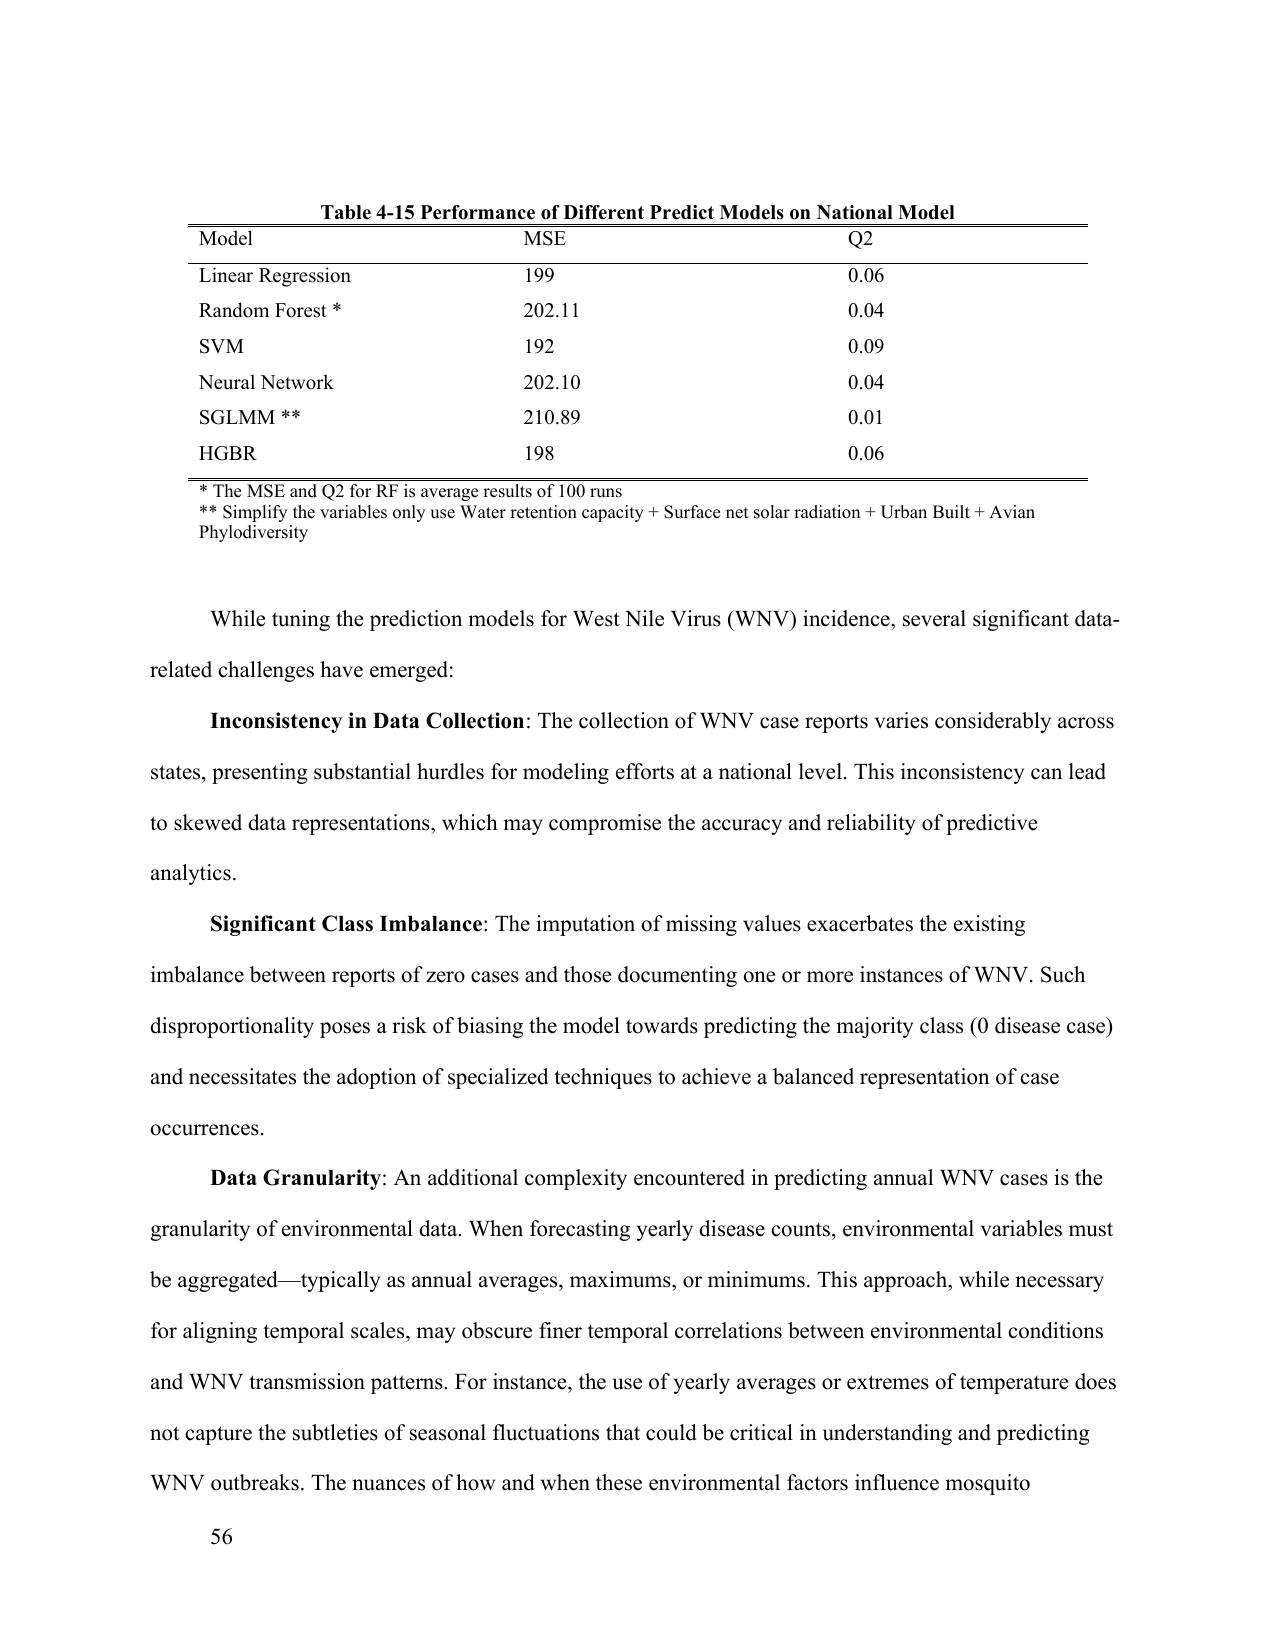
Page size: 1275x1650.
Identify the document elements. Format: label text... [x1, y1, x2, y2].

table_cell Random Forest * [188, 299, 512, 335]
text Significant Class Imbalance: The imputation of missing values exacerbates the existing imbalance between reports of zero cases and those documenting one or more instances of WNV. Such disproportionality poses a risk of biasing the model towards predicting the majority class (0 disease case) and necessitates the adoption of specialized techniques to achieve a balanced representation of case occurrences. [150, 911, 1125, 1140]
table_cell Neural Network [188, 371, 512, 406]
table_cell 192 [512, 335, 837, 371]
table_cell 0.09 [837, 335, 1087, 371]
table_cell MSE [512, 227, 837, 263]
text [150, 1165, 1125, 1496]
table_cell 202.10 [512, 371, 837, 406]
text While tuning the prediction models for West Nile Virus (WNV) incidence, several significant data-related challenges have emerged: [150, 606, 1125, 682]
table_cell Linear Regression [188, 264, 512, 299]
table_cell 0.04 [837, 371, 1087, 406]
table_cell 0.06 [837, 442, 1087, 477]
table_cell SGLMM ** [188, 406, 512, 442]
table_cell * The MSE and Q2 for RF is average results of 100 runs ** Simplify the variables only use Water retention capacity + Surface net solar radiation + Urban Built + Avian Phylodiversity [188, 481, 1087, 555]
table_cell HGBR [188, 442, 512, 477]
table_cell 0.01 [837, 406, 1087, 442]
table_cell 202.11 [512, 299, 837, 335]
text Inconsistency in Data Collection: The collection of WNV case reports varies considerably across states, presenting substantial hurdles for modeling efforts at a national level. This inconsistency can lead to skewed data representations, which may compromise the accuracy and reliability of predictive analytics. [150, 708, 1125, 886]
table_cell Model [188, 227, 512, 263]
table_cell 0.04 [837, 299, 1087, 335]
table_cell 198 [512, 442, 837, 477]
table_cell 199 [512, 264, 837, 299]
table_cell 0.06 [837, 264, 1087, 299]
table_cell Q2 [837, 227, 1087, 263]
table_cell SVM [188, 335, 512, 371]
table_cell 210.89 [512, 406, 837, 442]
